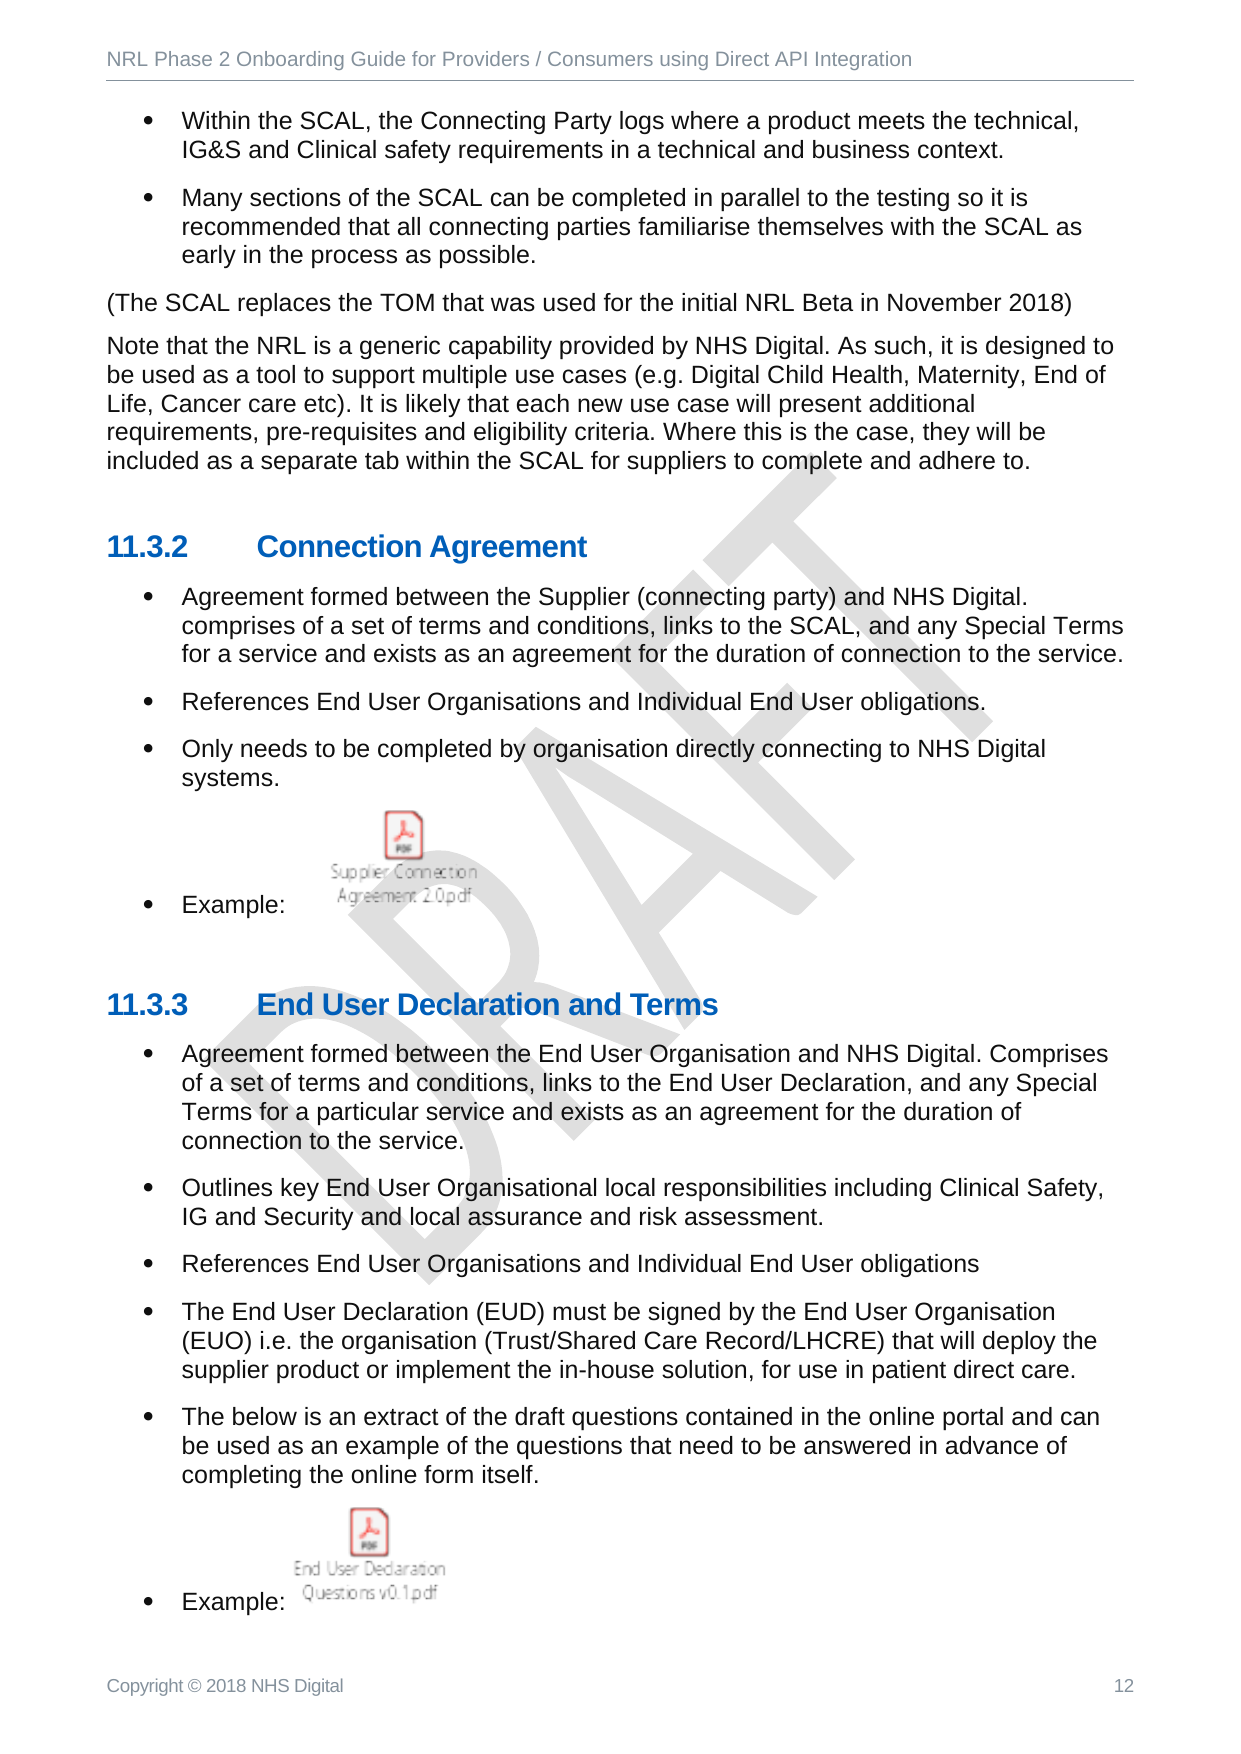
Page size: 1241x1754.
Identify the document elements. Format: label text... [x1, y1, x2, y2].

list Example: [144, 1507, 1134, 1616]
text (The SCAL replaces the TOM that was used for the initial NRL Beta in November 2018) [106, 288, 1134, 317]
list Agreement formed between the Supplier (connecting party) and NHS Digital. comprises of a set of terms and conditions, links to the SCAL, and any Special Terms for a service and exists as an agreement for the duration of connection to the service. [144, 582, 1134, 668]
list Many sections of the SCAL can be completed in parallel to the testing so it is recommended that all connecting parties familiarise themselves with the SCAL as early in the process as possible. [144, 183, 1134, 269]
list The below is an extract of the draft questions contained in the online portal and can be used as an example of the questions that need to be answered in advance of completing the online form itself. [144, 1402, 1134, 1488]
subtitle End User Declaration and Terms [106, 986, 1134, 1021]
list The End User Declaration (EUD) must be signed by the End User Organisation (EUO) i.e. the organisation (Trust/Shared Care Record/LHCRE) that will deploy the supplier product or implement the in-house solution, for use in patient direct care. [144, 1297, 1134, 1383]
list Only needs to be completed by organisation directly connecting to NHS Digital systems. [144, 734, 1134, 792]
list Agreement formed between the End User Organisation and NHS Digital. Comprises of a set of terms and conditions, links to the End User Declaration, and any Special Terms for a particular service and exists as an agreement for the duration of connection to the service. [144, 1039, 1134, 1154]
subtitle Connection Agreement [106, 528, 1134, 564]
list Within the SCAL, the Connecting Party logs where a product meets the technical, IG&S and Clinical safety requirements in a technical and business context. [144, 106, 1134, 164]
list References End User Organisations and Individual End User obligations [144, 1249, 1134, 1278]
list Outlines key End User Organisational local responsibilities including Clinical Safety, IG and Security and local assurance and risk assessment. [144, 1173, 1134, 1231]
list Example: [144, 811, 1134, 919]
text Note that the NRL is a generic capability provided by NHS Digital. As such, it is designed to be used as a tool to support multiple use cases (e.g. Digital Child Health, Maternity, End of Life, Cancer care etc). It is likely that each new use case will present additional requirements, pre-requisites and eligibility criteria. Where this is the case, they will be included as a separate tab within the SCAL for suppliers to complete and adhere to. [106, 331, 1134, 475]
list References End User Organisations and Individual End User obligations. [144, 687, 1134, 716]
